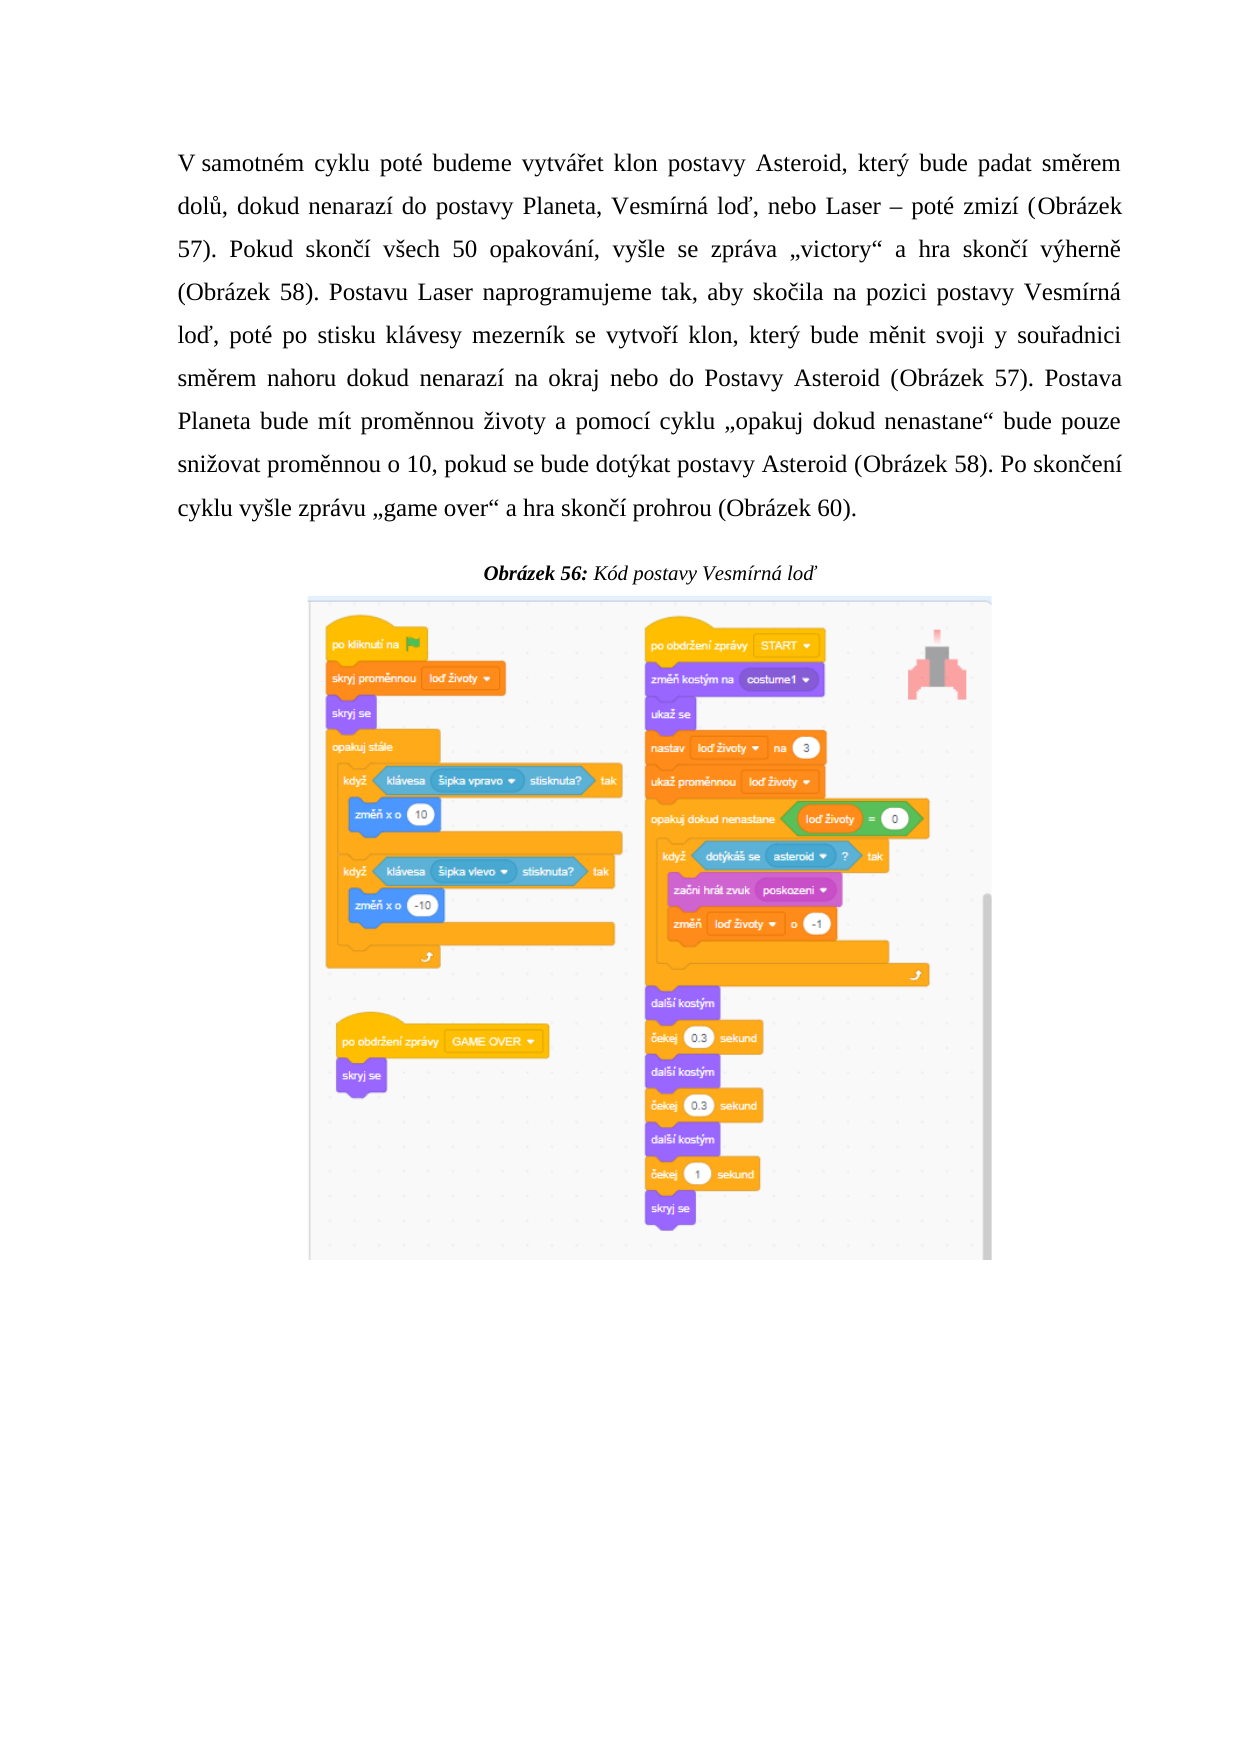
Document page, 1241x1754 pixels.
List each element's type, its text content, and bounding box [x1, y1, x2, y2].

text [177, 148, 1122, 521]
picture [307, 596, 992, 1260]
